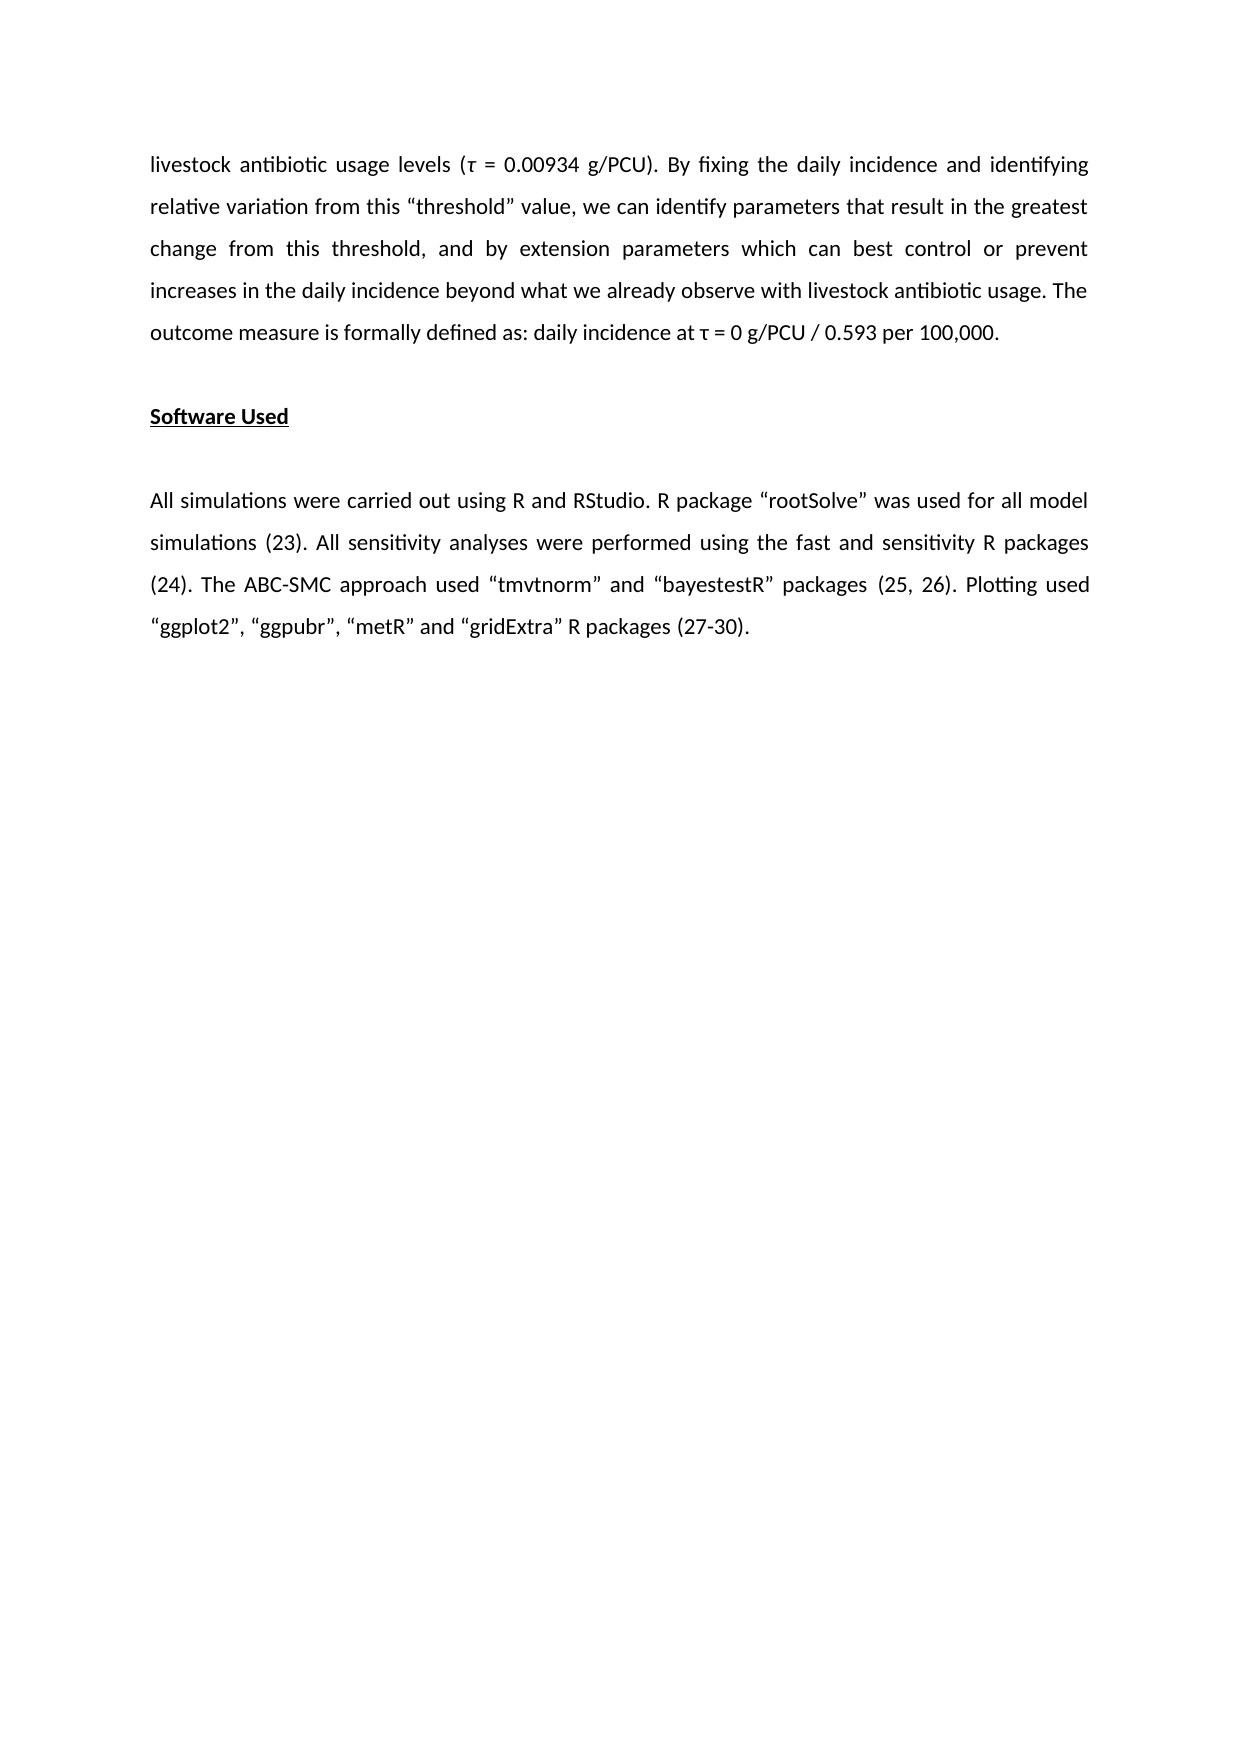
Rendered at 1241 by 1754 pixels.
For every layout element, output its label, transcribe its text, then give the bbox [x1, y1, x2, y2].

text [150, 150, 1090, 346]
text Software Used [150, 402, 1090, 430]
text All simulations were carried out using R and RStudio. R package “rootSolve” was used for all model simulations (23). All sensitivity analyses were performed using the fast and sensitivity R packages (24). The ABC-SMC approach used “tmvtnorm” and “bayestestR” packages (25, 26). Plotting used “ggplot2”, “ggpubr”, “metR” and “gridExtra” R packages (27-30). [150, 486, 1090, 640]
